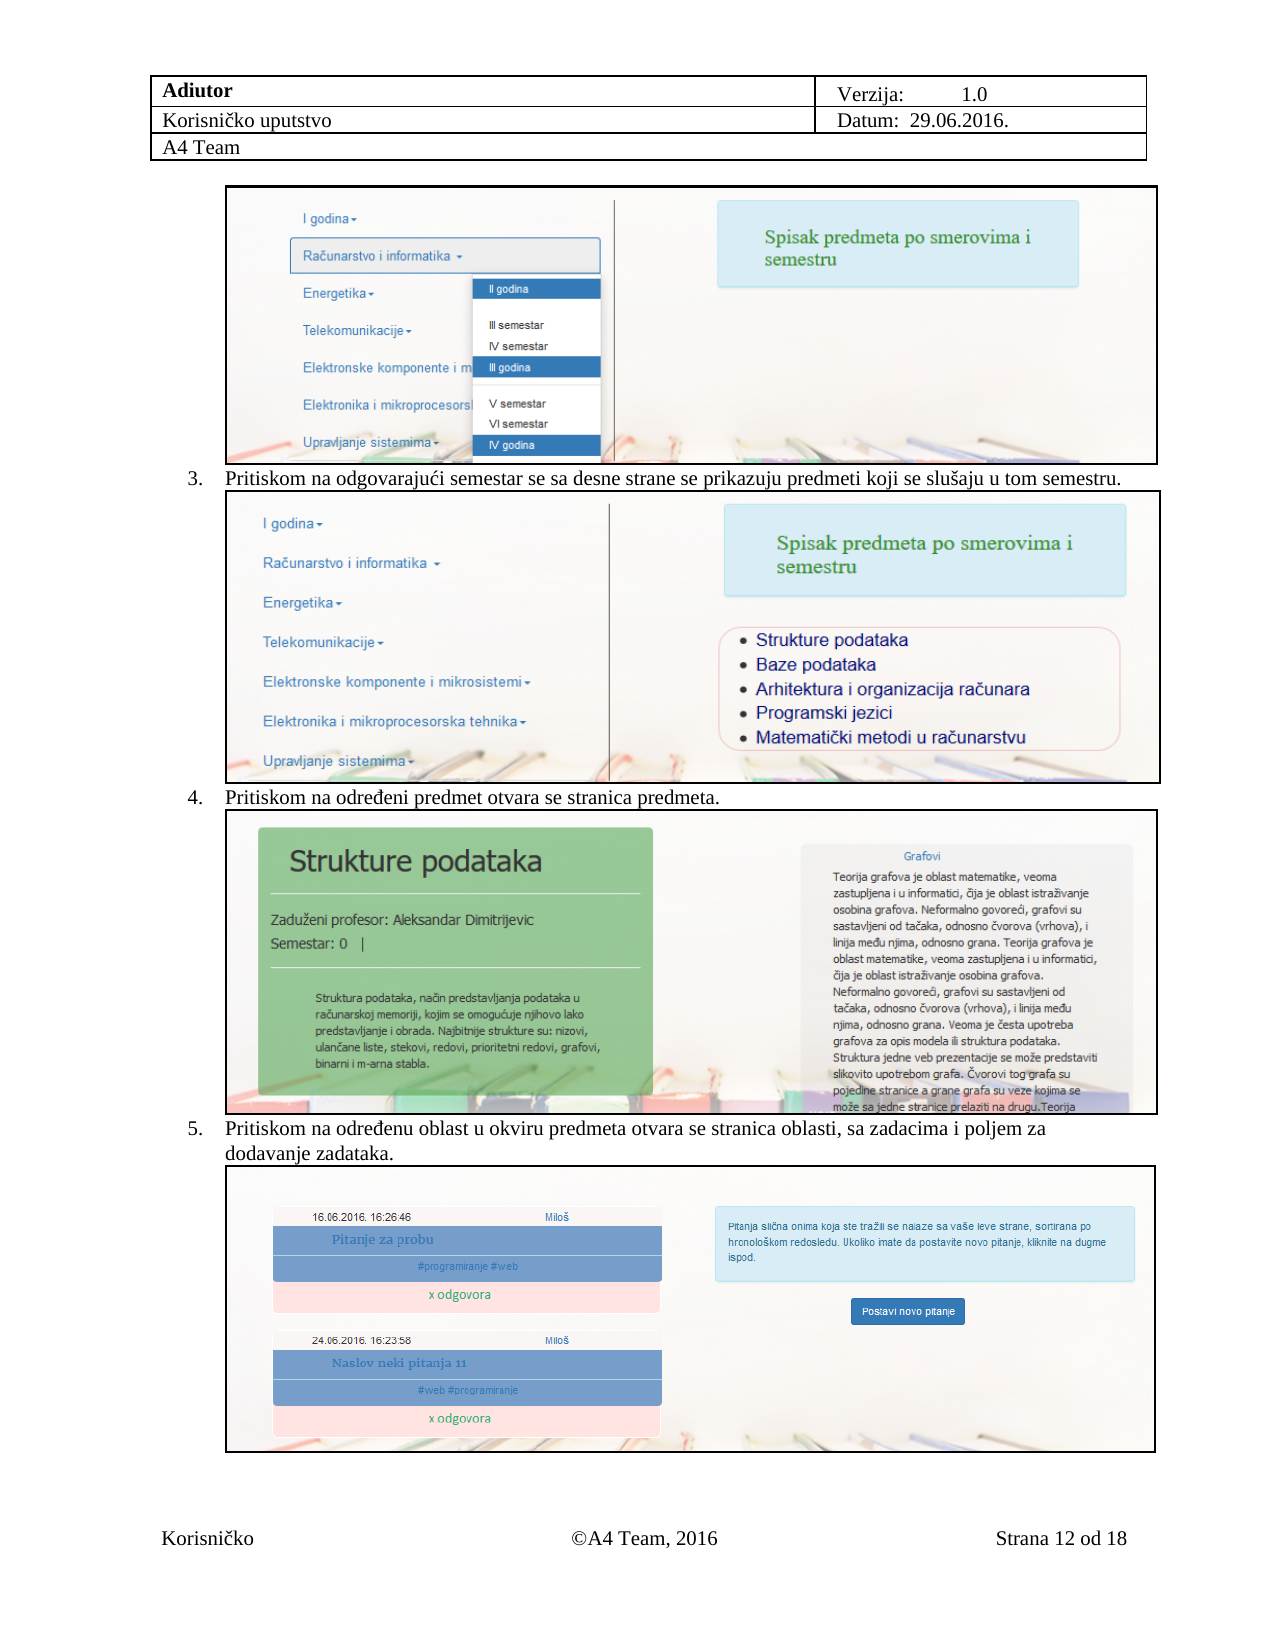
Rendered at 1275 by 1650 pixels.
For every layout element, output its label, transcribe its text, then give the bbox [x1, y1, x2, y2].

picture [227, 1167, 1154, 1451]
picture [227, 188, 1156, 463]
list Pritiskom na odgovarajući semestar se sa desne strane se prikazuju predmeti koji se slušaju u tom semestru. [187, 465, 1125, 490]
list Pritiskom na određeni predmet otvara se stranica predmeta. [187, 784, 1125, 809]
picture [227, 492, 1159, 782]
picture [227, 811, 1156, 1113]
list Pritiskom na određenu oblast u okviru predmeta otvara se stranica oblasti, sa zadacima i poljem za dodavanje zadataka. [187, 1115, 1125, 1165]
